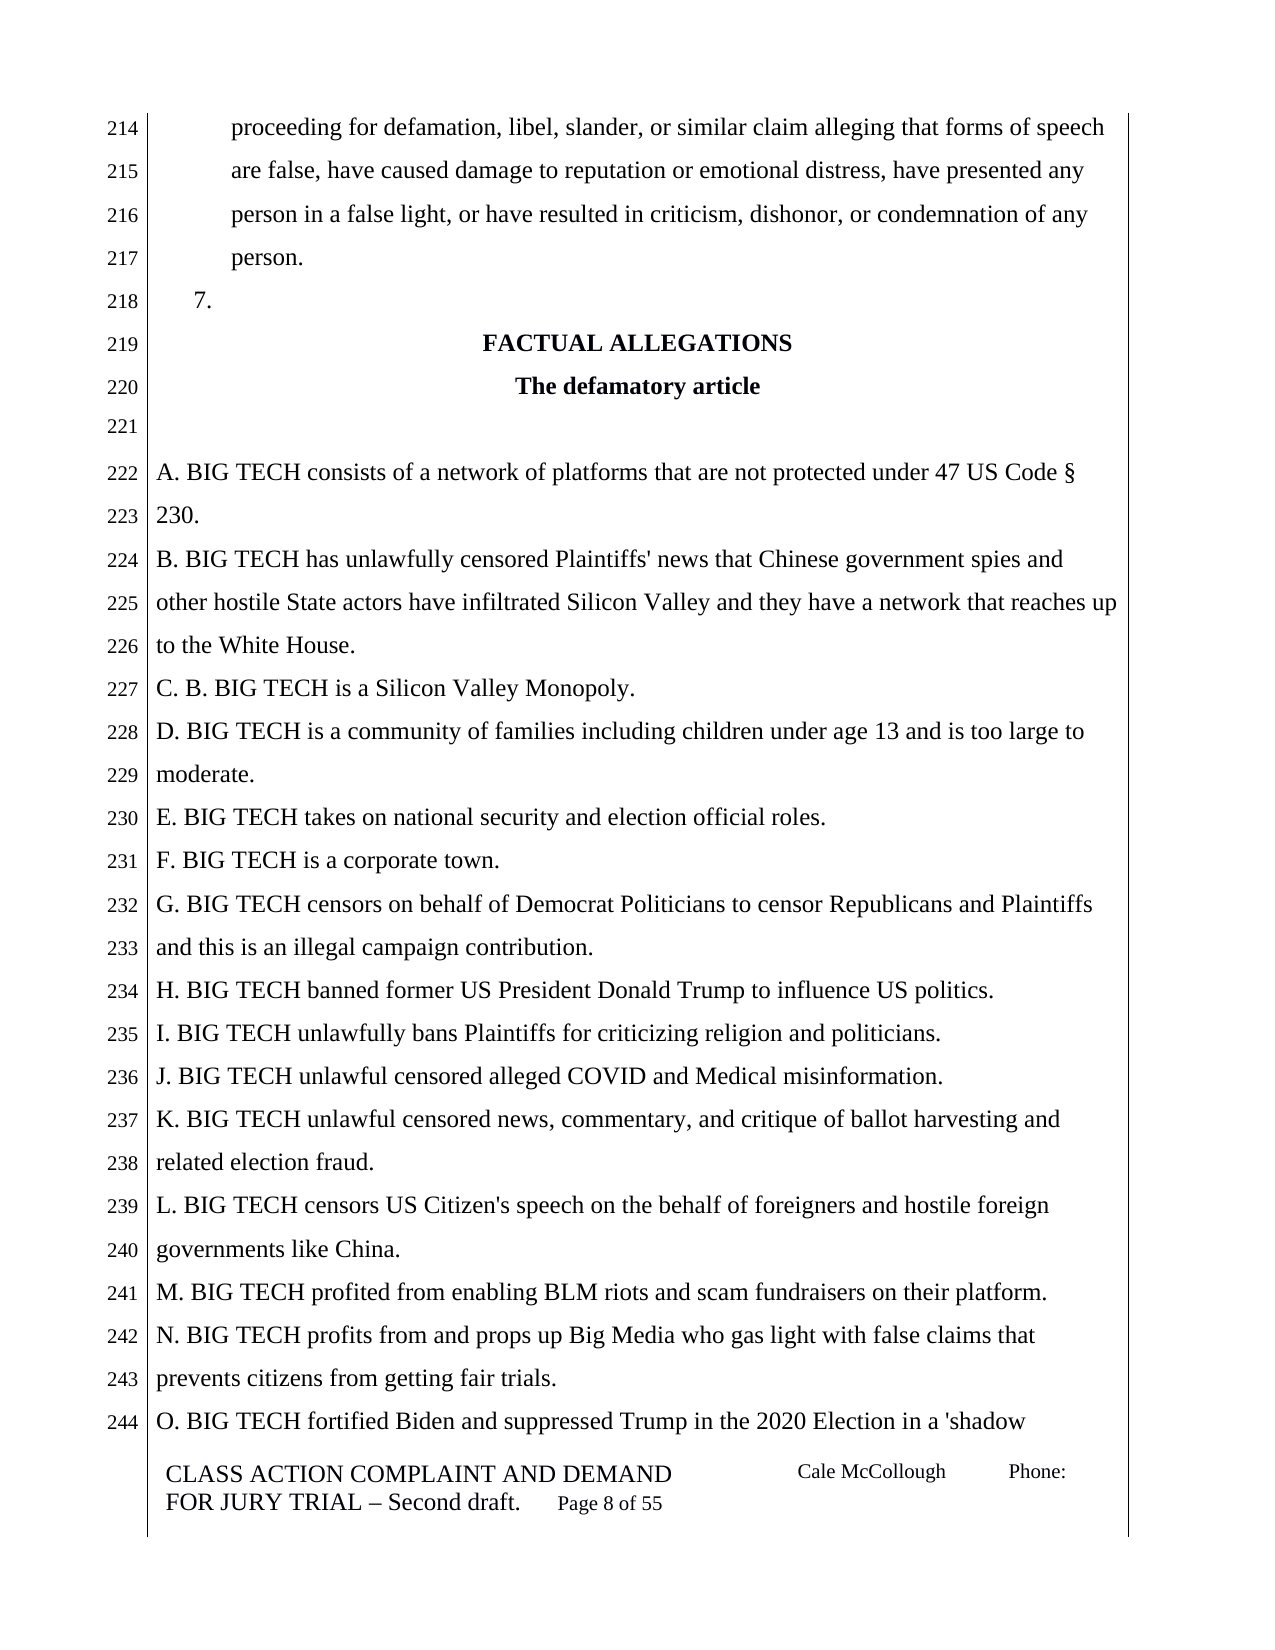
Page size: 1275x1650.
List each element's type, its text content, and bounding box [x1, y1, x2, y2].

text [156, 457, 1119, 1435]
subtitle The defamatory article [156, 371, 1119, 400]
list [193, 112, 1119, 271]
subtitle FACTUAL ALLEGATIONS [156, 328, 1119, 357]
